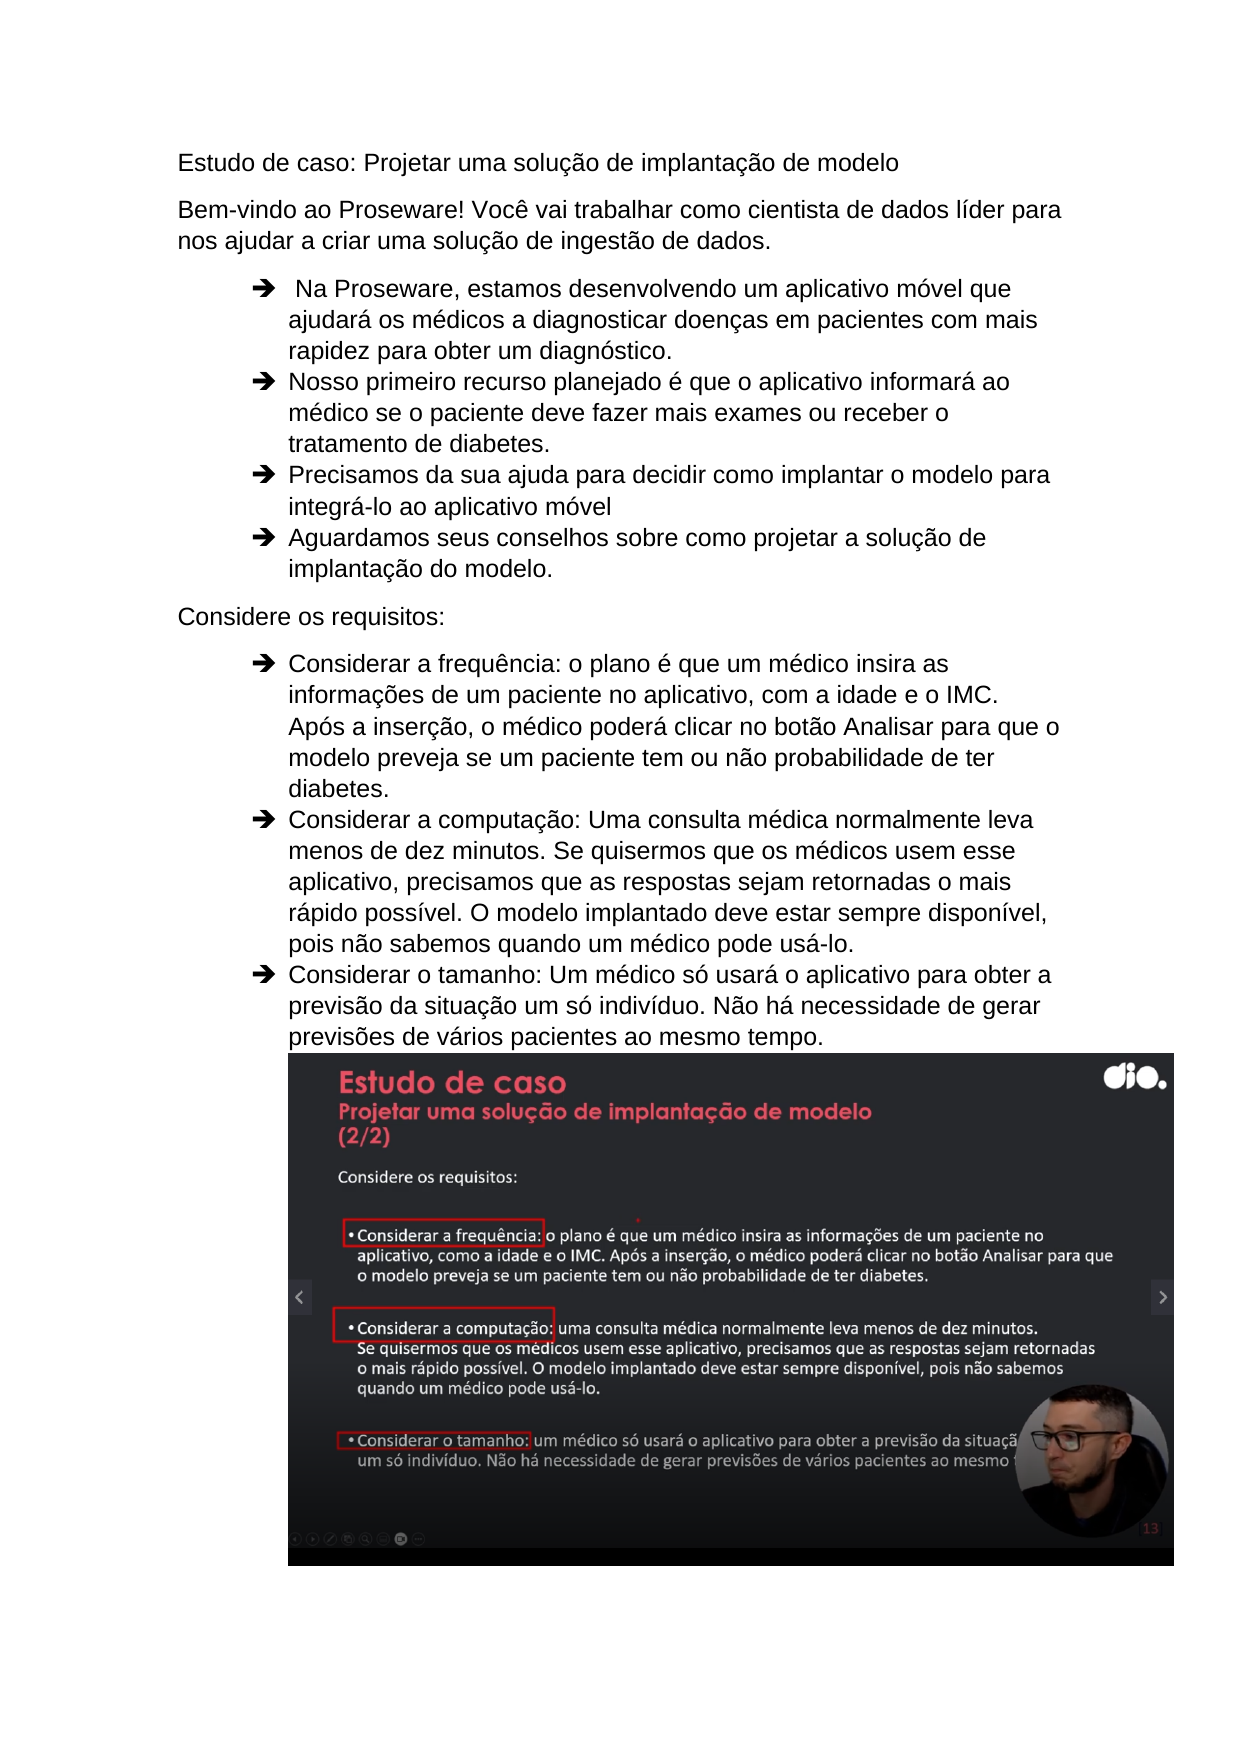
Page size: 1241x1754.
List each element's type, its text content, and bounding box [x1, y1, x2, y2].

text Considere os requisitos: [177, 602, 1063, 630]
text Estudo de caso: Projetar uma solução de implantação de modelo [177, 148, 1063, 176]
list Aguardamos seus conselhos sobre como projetar a solução de implantação do modelo. [251, 523, 1063, 583]
list Considerar a frequência: o plano é que um médico insira as informações de um paciente no aplicativo, com a idade e o IMC. Após a inserção, o médico poderá clicar no botão Analisar para que o modelo preveja se um paciente tem ou não probabilidade de ter diabetes. [251, 649, 1063, 802]
picture [288, 1053, 1174, 1566]
list Considerar a computação: Uma consulta médica normalmente leva menos de dez minutos. Se quisermos que os médicos usem esse aplicativo, precisamos que as respostas sejam retornadas o mais rápido possível. O modelo implantado deve estar sempre disponível, pois não sabemos quando um médico pode usá-lo. [251, 804, 1063, 958]
list Nosso primeiro recurso planejado é que o aplicativo informará ao médico se o paciente deve fazer mais exames ou receber o tratamento de diabetes. [251, 367, 1063, 458]
text Bem-vindo ao Proseware! Você vai trabalhar como cientista de dados líder para nos ajudar a criar uma solução de ingestão de dados. [177, 195, 1063, 255]
list Na Proseware, estamos desenvolvendo um aplicativo móvel que ajudará os médicos a diagnosticar doenças em pacientes com mais rapidez para obter um diagnóstico. [251, 274, 1063, 365]
list Precisamos da sua ajuda para decidir como implantar o modelo para integrá-lo ao aplicativo móvel [251, 461, 1063, 520]
list Considerar o tamanho: Um médico só usará o aplicativo para obter a previsão da situação um só indivíduo. Não há necessidade de gerar previsões de vários pacientes ao mesmo tempo. [251, 960, 1063, 1051]
